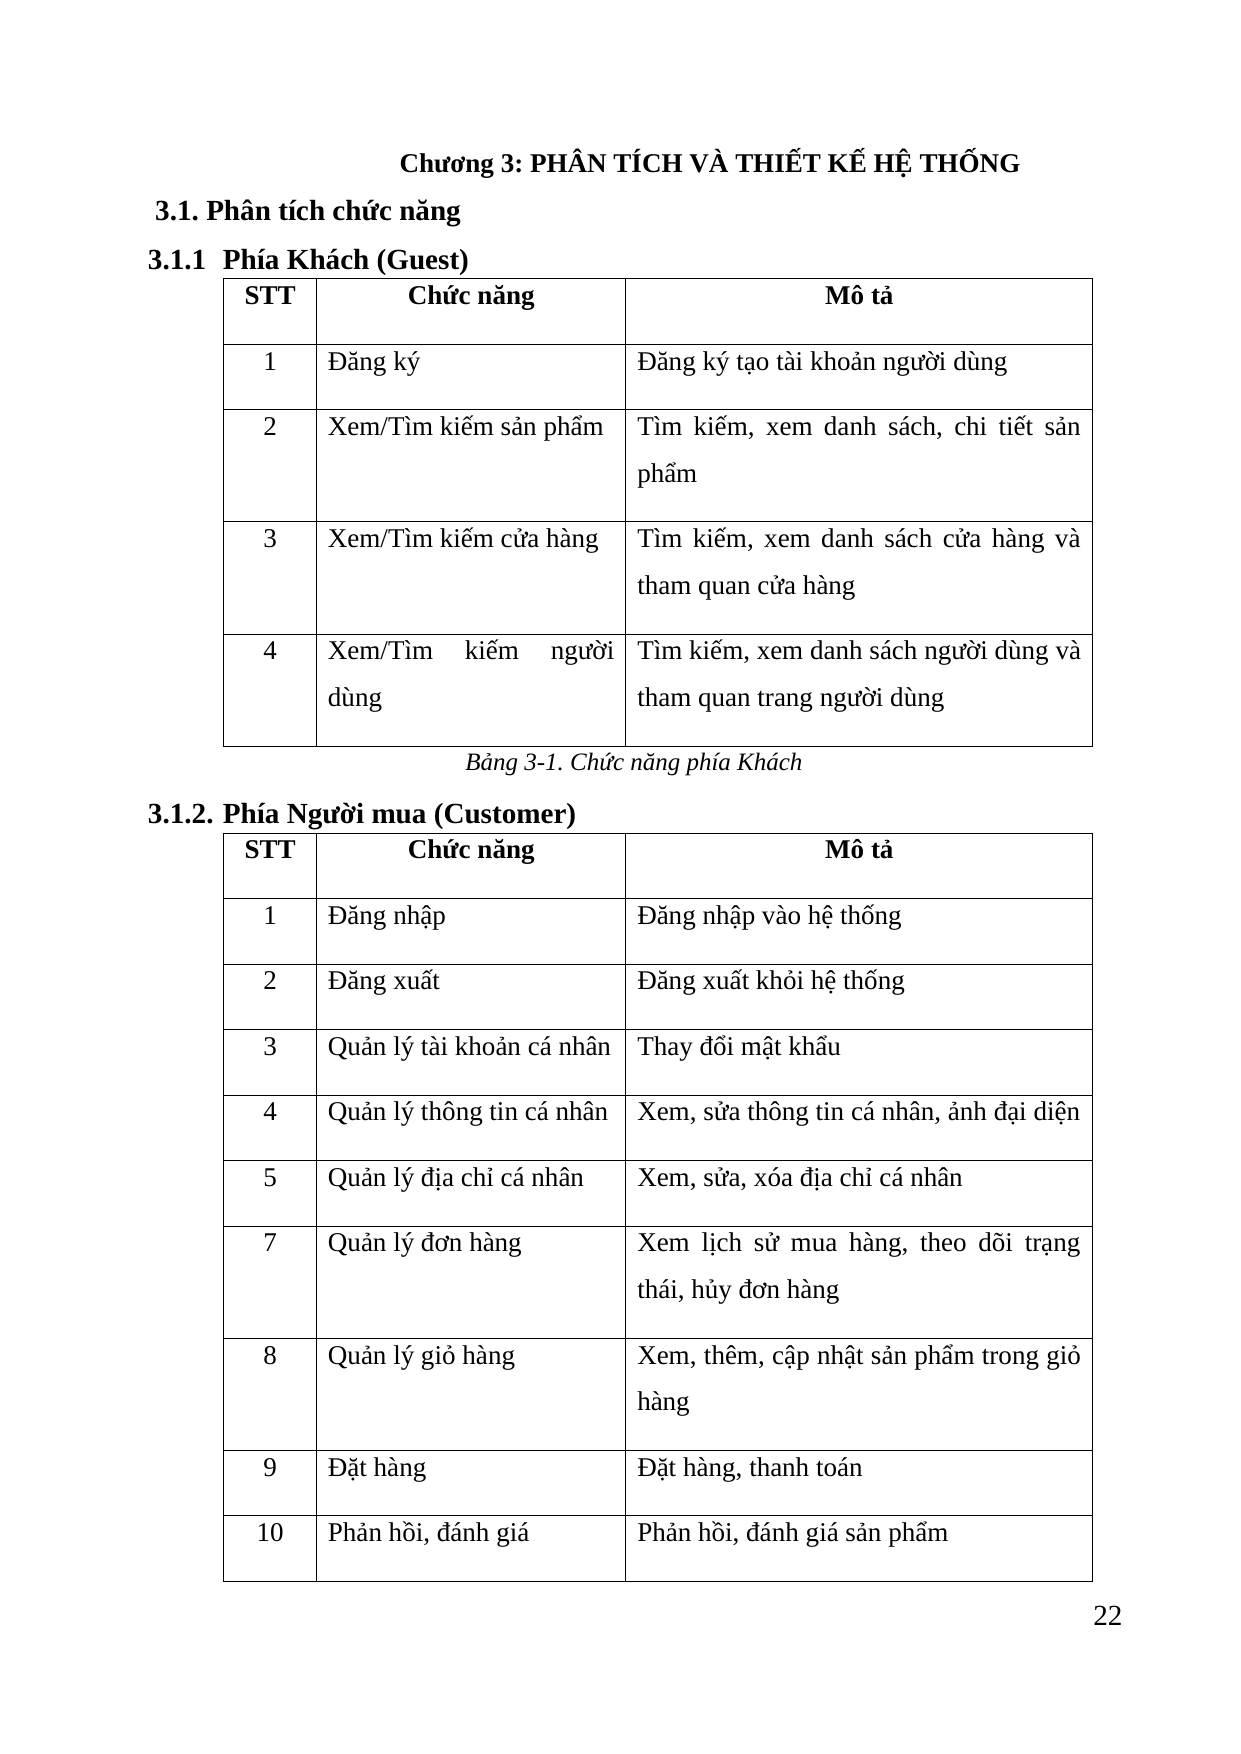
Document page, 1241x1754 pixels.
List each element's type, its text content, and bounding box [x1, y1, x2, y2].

table_cell Đăng nhập [317, 899, 625, 963]
table_cell 1 [224, 345, 316, 409]
table_header STT [224, 279, 316, 343]
table_cell 4 [224, 1096, 316, 1160]
table_cell Tìm kiếm, xem danh sách, chi tiết sản phẩm [626, 410, 1092, 521]
table_cell 10 [224, 1516, 316, 1581]
table_cell Đặt hàng [317, 1451, 625, 1515]
table_cell 2 [224, 965, 316, 1029]
table_cell Xem/Tìm kiếm người dùng [317, 635, 625, 746]
table_cell Quản lý địa chỉ cá nhân [317, 1161, 625, 1226]
table_cell 3 [224, 522, 316, 633]
table_cell Quản lý đơn hàng [317, 1227, 625, 1338]
table_header Chức năng [317, 279, 625, 343]
table_cell Xem, thêm, cập nhật sản phẩm trong giỏ hàng [626, 1339, 1092, 1450]
table_cell Xem/Tìm kiếm sản phẩm [317, 410, 625, 521]
table_cell Đăng ký tạo tài khoản người dùng [626, 345, 1092, 409]
table_cell 7 [224, 1227, 316, 1338]
table_header Mô tả [626, 834, 1092, 898]
table_cell Tìm kiếm, xem danh sách cửa hàng và tham quan cửa hàng [626, 522, 1092, 633]
table_cell Đăng ký [317, 345, 625, 409]
table_cell Xem, sửa, xóa địa chỉ cá nhân [626, 1161, 1092, 1226]
table_header STT [224, 834, 316, 898]
table_cell Thay đổi mật khẩu [626, 1030, 1092, 1094]
subtitle Phía Khách (Guest) [148, 242, 1122, 275]
table_cell Xem lịch sử mua hàng, theo dõi trạng thái, hủy đơn hàng [626, 1227, 1092, 1338]
table_cell Phản hồi, đánh giá [317, 1516, 625, 1581]
table_cell Quản lý tài khoản cá nhân [317, 1030, 625, 1094]
table_cell Đăng xuất khỏi hệ thống [626, 965, 1092, 1029]
table_cell Tìm kiếm, xem danh sách người dùng và tham quan trang người dùng [626, 635, 1092, 746]
table_cell Quản lý giỏ hàng [317, 1339, 625, 1450]
table_header Chức năng [317, 834, 625, 898]
table_cell Đăng nhập vào hệ thống [626, 899, 1092, 963]
table_cell Phản hồi, đánh giá sản phẩm [626, 1516, 1092, 1581]
subtitle 3.1. Phân tích chức năng [148, 193, 1122, 227]
table_cell Xem, sửa thông tin cá nhân, ảnh đại diện [626, 1096, 1092, 1160]
table_cell 2 [224, 410, 316, 521]
table_cell 4 [224, 635, 316, 746]
subtitle Phía Người mua (Customer) [148, 796, 1122, 830]
table_cell Đặt hàng, thanh toán [626, 1451, 1092, 1515]
table_cell 1 [224, 899, 316, 963]
subtitle Chương 3: PHÂN TÍCH VÀ THIẾT KẾ HỆ THỐNG [223, 147, 1122, 178]
table_cell 5 [224, 1161, 316, 1226]
table_header Mô tả [626, 279, 1092, 343]
table_cell 8 [224, 1339, 316, 1450]
table_cell Đăng xuất [317, 965, 625, 1029]
table_cell 3 [224, 1030, 316, 1094]
text Bảng 3-1. Chức năng phía Khách [148, 747, 1122, 775]
table_cell Xem/Tìm kiếm cửa hàng [317, 522, 625, 633]
table_cell 9 [224, 1451, 316, 1515]
table_cell Quản lý thông tin cá nhân [317, 1096, 625, 1160]
